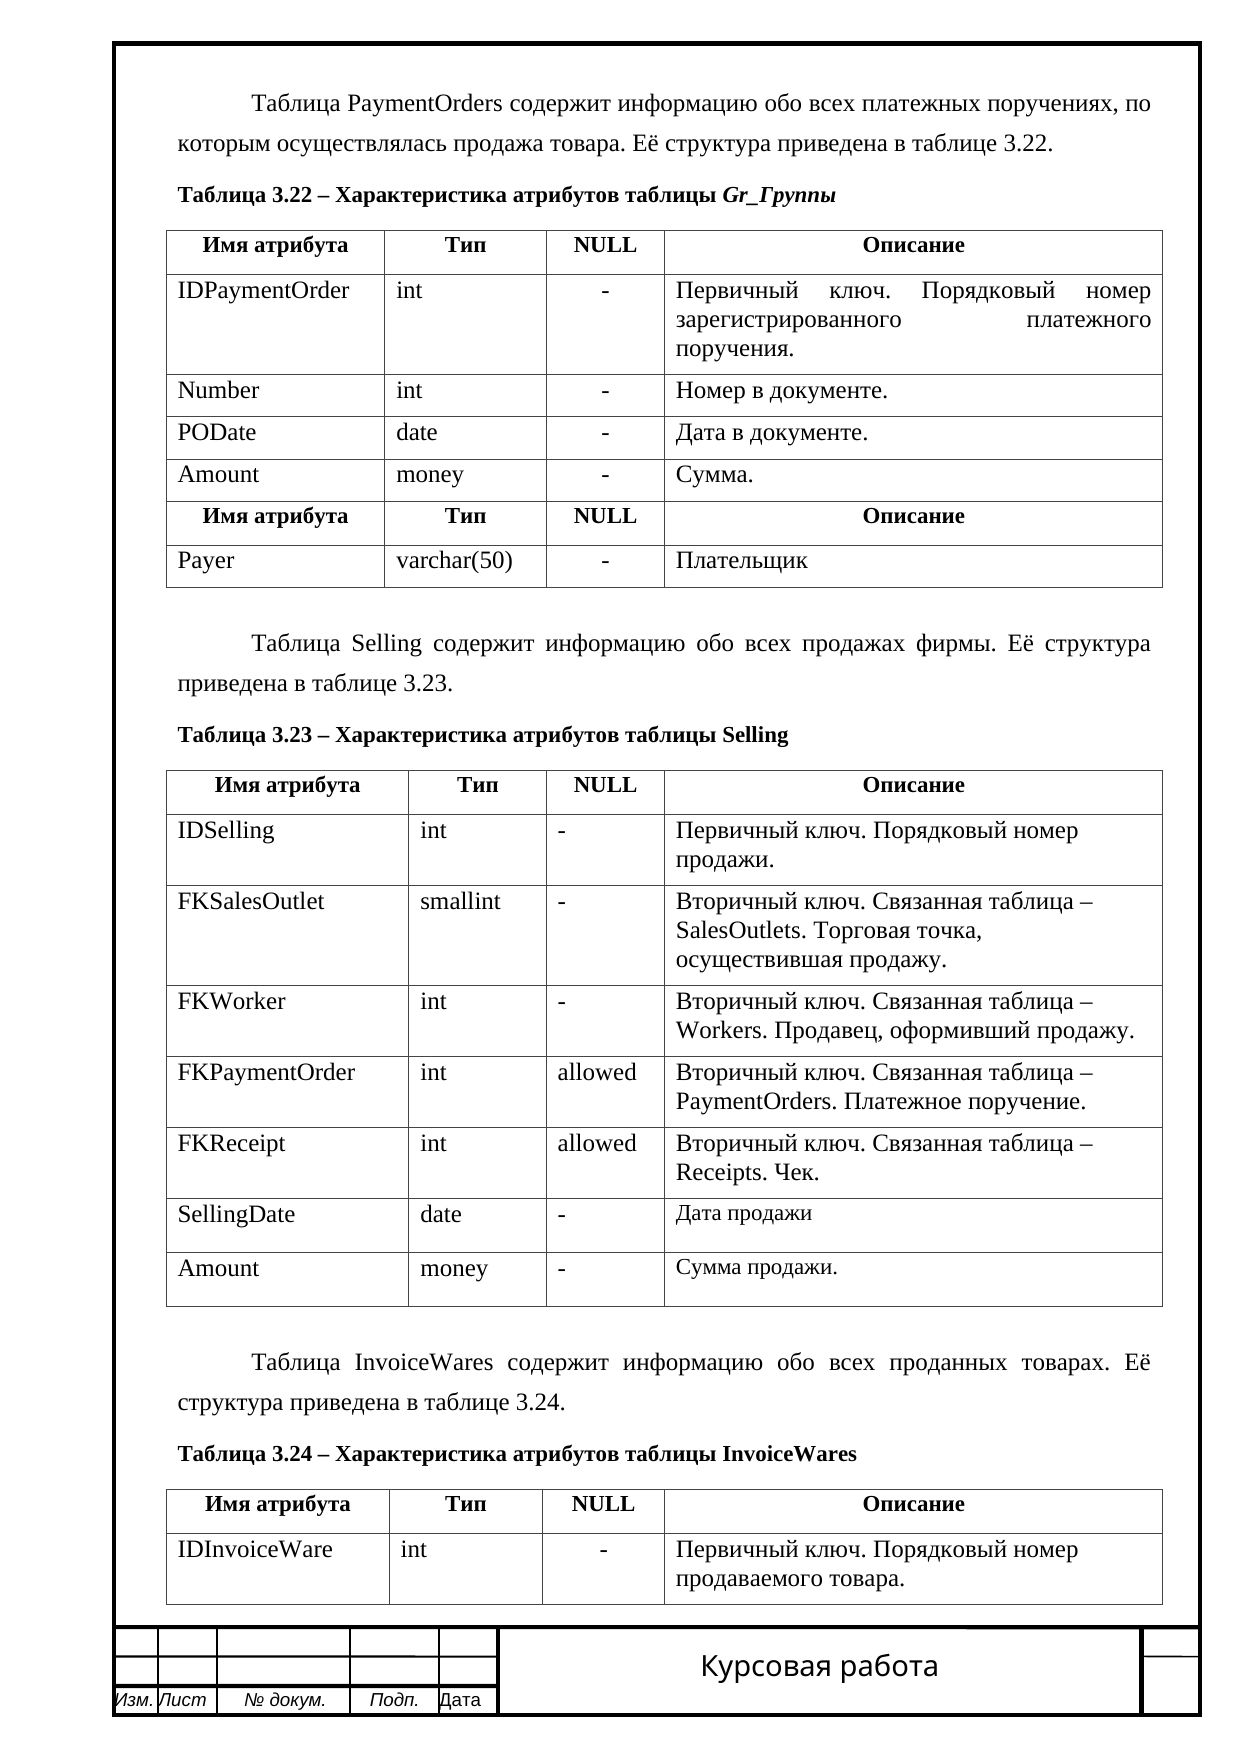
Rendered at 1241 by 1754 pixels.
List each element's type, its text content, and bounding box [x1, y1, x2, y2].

table_cell smallint [409, 886, 546, 985]
table_cell Описание [665, 502, 1162, 544]
table_cell int [409, 1128, 546, 1198]
table_cell - [543, 1534, 664, 1604]
table_header Тип [385, 231, 546, 274]
table_cell int [385, 275, 546, 374]
text Таблица PaymentOrders содержит информацию обо всех платежных поручениях, по которым осуществлялась продажа товара. Её структура приведена в таблице 3.22. [177, 88, 1152, 157]
table_cell Дата продажи [665, 1199, 1162, 1252]
table_header Описание [665, 1490, 1162, 1533]
table_cell - [547, 815, 664, 885]
table_cell allowed [547, 1057, 664, 1127]
table_cell IDPaymentOrder [167, 275, 384, 374]
table_cell - [547, 1253, 664, 1306]
title Таблица 3.22 – Характеристика атрибутов таблицы Gr_Группы [177, 181, 1152, 207]
table_cell SellingDate [167, 1199, 408, 1252]
table_cell Вторичный ключ. Связанная таблица – Receipts. Чек. [665, 1128, 1162, 1198]
table_header NULL [547, 231, 664, 274]
table_cell IDInvoiceWare [167, 1534, 389, 1604]
table_cell FKReceipt [167, 1128, 408, 1198]
table_cell - [547, 460, 664, 501]
table_cell Имя атрибута [167, 502, 384, 544]
table_cell int [390, 1534, 542, 1604]
table_cell - [547, 1199, 664, 1252]
table_header Тип [390, 1490, 542, 1533]
table_cell Дата в документе. [665, 417, 1162, 458]
table_cell - [547, 375, 664, 416]
table_cell int [409, 815, 546, 885]
table_cell int [409, 986, 546, 1056]
table_cell Payer [167, 546, 384, 587]
table_cell - [547, 275, 664, 374]
table_cell - [547, 986, 664, 1056]
table_cell Вторичный ключ. Связанная таблица – PaymentOrders. Платежное поручение. [665, 1057, 1162, 1127]
table_cell Первичный ключ. Порядковый номер зарегистрированного платежного поручения. [665, 275, 1162, 374]
text Таблица InvoiceWares содержит информацию обо всех проданных товарах. Её структура приведена в таблице 3.24. [177, 1347, 1152, 1416]
table_cell FKSalesOutlet [167, 886, 408, 985]
table_header Тип [409, 771, 546, 814]
table_header Описание [665, 771, 1162, 814]
table_cell Amount [167, 1253, 408, 1306]
title Таблица 3.23 – Характеристика атрибутов таблицы Selling [177, 721, 1152, 747]
table_cell Тип [385, 502, 546, 544]
table_cell NULL [547, 502, 664, 544]
table_header Имя атрибута [167, 231, 384, 274]
table_cell int [385, 375, 546, 416]
table_header Имя атрибута [167, 771, 408, 814]
table_cell FKWorker [167, 986, 408, 1056]
table_cell - [547, 886, 664, 985]
table_cell - [547, 417, 664, 458]
table_cell PODate [167, 417, 384, 458]
table_cell Первичный ключ. Порядковый номер продаваемого товара. [665, 1534, 1162, 1604]
table_cell - [547, 546, 664, 587]
table_cell Вторичный ключ. Связанная таблица – SalesOutlets. Торговая точка, осуществившая продажу. [665, 886, 1162, 985]
table_header NULL [543, 1490, 664, 1533]
table_cell Number [167, 375, 384, 416]
table_cell Первичный ключ. Порядковый номер продажи. [665, 815, 1162, 885]
text Таблица Selling содержит информацию обо всех продажах фирмы. Её структура приведена в таблице 3.23. [177, 628, 1152, 697]
table_cell Сумма продажи. [665, 1253, 1162, 1306]
table_cell date [385, 417, 546, 458]
table_cell varchar(50) [385, 546, 546, 587]
table_cell IDSelling [167, 815, 408, 885]
table_cell Amount [167, 460, 384, 501]
table_cell FKPaymentOrder [167, 1057, 408, 1127]
table_header Описание [665, 231, 1162, 274]
table_cell Номер в документе. [665, 375, 1162, 416]
table_cell money [409, 1253, 546, 1306]
table_cell Вторичный ключ. Связанная таблица – Workers. Продавец, оформивший продажу. [665, 986, 1162, 1056]
table_cell Сумма. [665, 460, 1162, 501]
table_header NULL [547, 771, 664, 814]
table_cell money [385, 460, 546, 501]
table_cell allowed [547, 1128, 664, 1198]
table_header Имя атрибута [167, 1490, 389, 1533]
title Таблица 3.24 – Характеристика атрибутов таблицы InvoiceWares [177, 1440, 1152, 1466]
table_cell date [409, 1199, 546, 1252]
table_cell Плательщик [665, 546, 1162, 587]
table_cell int [409, 1057, 546, 1127]
